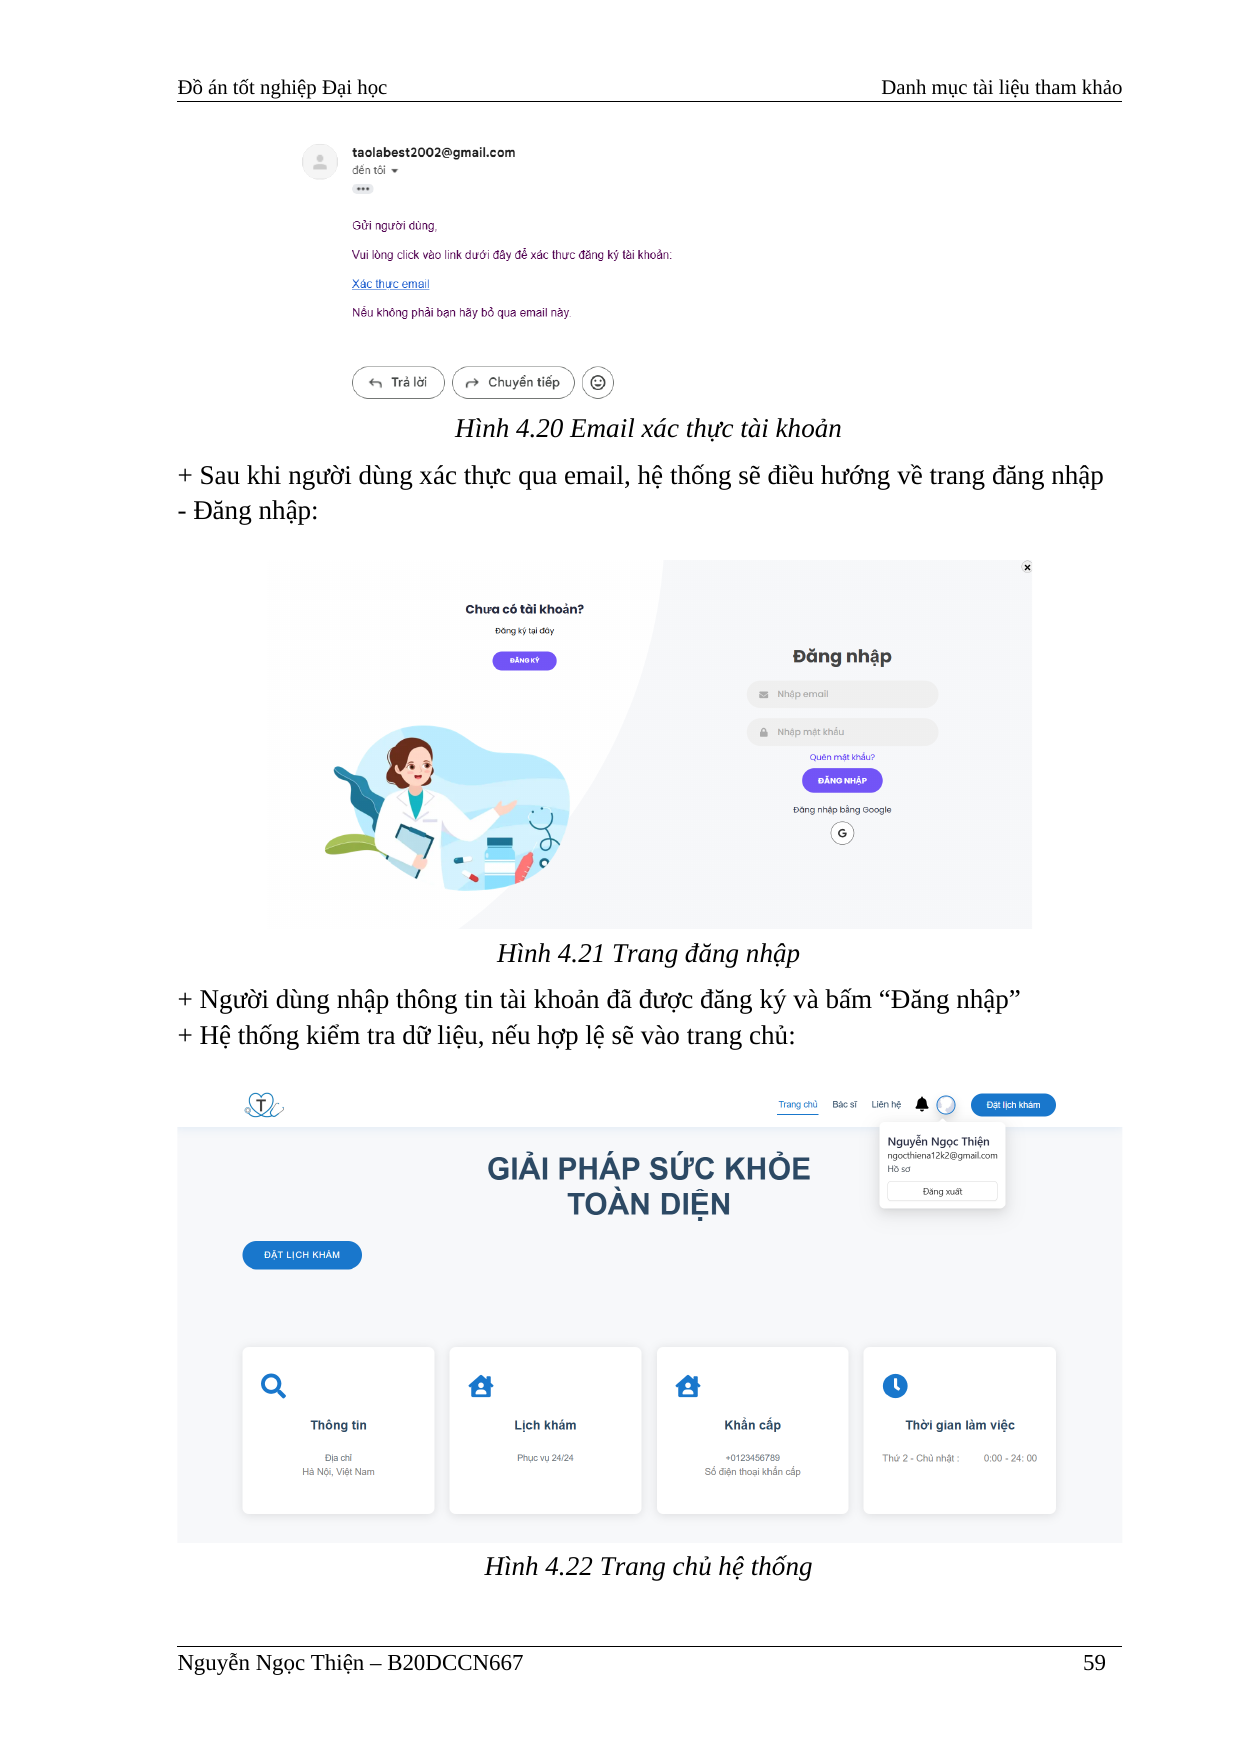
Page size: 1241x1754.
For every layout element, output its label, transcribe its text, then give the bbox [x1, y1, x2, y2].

picture [267, 560, 1033, 929]
text + Người dùng nhập thông tin tài khoản đã được đăng ký và bấm “Đăng nhập” [177, 984, 1122, 1015]
text + Sau khi người dùng xác thực qua email, hệ thống sẽ điều hướng về trang đăng nhập [177, 459, 1122, 490]
picture [294, 130, 1006, 404]
text - Đăng nhập: [177, 494, 1122, 526]
subtitle Hình 4.22 Trang chủ hệ thống [177, 1550, 1122, 1582]
subtitle Hình 4.20 Email xác thực tài khoản [177, 412, 1122, 443]
text + Hệ thống kiểm tra dữ liệu, nếu hợp lệ sẽ vào trang chủ: [177, 1019, 1122, 1051]
picture [177, 1085, 1123, 1543]
subtitle Hình 4.21 Trang đăng nhập [177, 937, 1122, 968]
